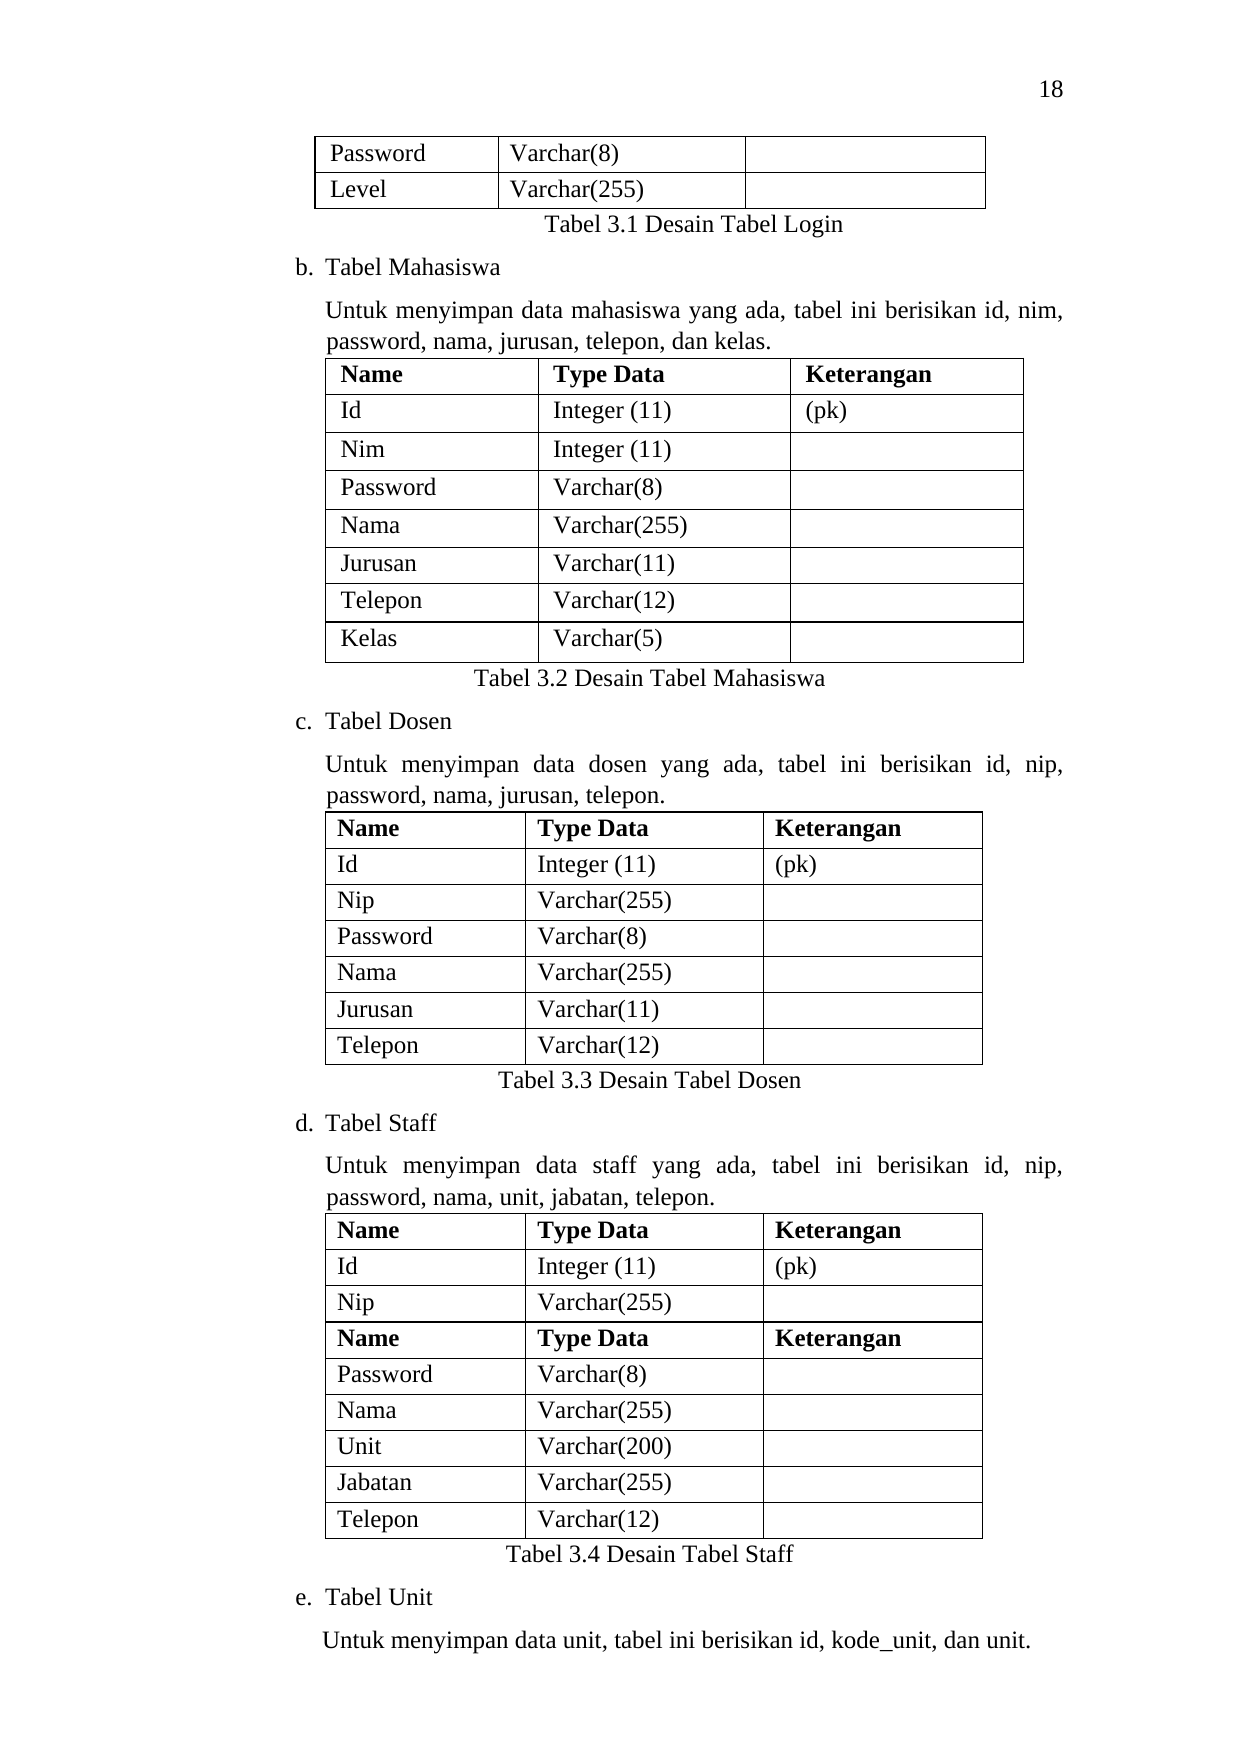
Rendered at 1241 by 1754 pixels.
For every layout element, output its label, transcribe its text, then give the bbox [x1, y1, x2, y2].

table_header Keterangan [764, 1214, 982, 1249]
list Tabel Dosen [295, 706, 1064, 734]
table_cell Varchar(200) [526, 1431, 763, 1466]
table_header Keterangan [791, 359, 1023, 394]
text Tabel 3.2 Desain Tabel Mahasiswa [473, 663, 1064, 691]
table_cell Telepon [326, 584, 538, 621]
table_cell Varchar(255) [526, 885, 763, 919]
table_cell Varchar(8) [526, 1359, 763, 1393]
table_cell Unit [326, 1431, 525, 1466]
table_cell Integer (11) [526, 1250, 763, 1285]
table_cell Password [326, 1359, 525, 1393]
table_cell Varchar(8) [526, 921, 763, 956]
text Untuk menyimpan data unit, tabel ini berisikan id, kode_unit, dan unit. [236, 1625, 1102, 1653]
table_cell Level [316, 173, 498, 208]
table_cell Integer (11) [539, 395, 790, 432]
text Untuk menyimpan data mahasiswa yang ada, tabel ini berisikan id, nim, password, nama, jurusan, telepon, dan kelas. [325, 295, 1064, 355]
table_cell [791, 584, 1023, 621]
table_cell Id [326, 395, 538, 432]
table_header Type Data [526, 813, 763, 847]
text Tabel 3.1 Desain Tabel Login [286, 209, 1102, 238]
table_header Type Data [526, 1214, 763, 1249]
text Tabel 3.3 Desain Tabel Dosen [256, 1065, 1043, 1094]
table_cell Nip [326, 885, 525, 919]
table_cell [764, 993, 982, 1028]
table_cell (pk) [764, 849, 982, 883]
table_cell Varchar(255) [526, 957, 763, 992]
table_cell Password [326, 471, 538, 508]
text Tabel 3.4 Desain Tabel Staff [256, 1539, 1043, 1568]
table_cell Varchar(255) [526, 1467, 763, 1502]
table_cell Varchar(255) [526, 1286, 763, 1321]
table_cell Varchar(255) [499, 173, 745, 208]
table_cell Nama [326, 1395, 525, 1429]
table_cell [791, 510, 1023, 547]
table_cell Varchar(255) [526, 1395, 763, 1429]
list Tabel Staff [295, 1108, 1064, 1136]
table_cell [764, 1431, 982, 1466]
table_cell Nama [326, 510, 538, 547]
table_cell [764, 1395, 982, 1429]
list Tabel Unit [295, 1582, 1064, 1610]
table_cell Type Data [526, 1323, 763, 1357]
table_cell Password [326, 921, 525, 956]
list Tabel Mahasiswa [295, 252, 1064, 281]
table_cell Telepon [326, 1503, 525, 1538]
table_cell Nip [326, 1286, 525, 1321]
table_cell Password [316, 137, 498, 172]
table_cell Keterangan [764, 1323, 982, 1357]
text Untuk menyimpan data staff yang ada, tabel ini berisikan id, nip, password, nama, unit, jabatan, telepon. [325, 1151, 1064, 1210]
table_cell Varchar(11) [526, 993, 763, 1028]
text Untuk menyimpan data dosen yang ada, tabel ini berisikan id, nip, password, nama, jurusan, telepon. [325, 749, 1064, 809]
table_cell Nama [326, 957, 525, 992]
table_cell [791, 471, 1023, 508]
table_header Type Data [539, 359, 790, 394]
table_cell Integer (11) [526, 849, 763, 883]
table_cell Jabatan [326, 1467, 525, 1502]
table_cell [791, 623, 1023, 662]
table_cell Varchar(12) [526, 1029, 763, 1064]
table_cell (pk) [791, 395, 1023, 432]
table_cell Varchar(11) [539, 548, 790, 583]
table_cell [746, 173, 985, 208]
table_cell [791, 433, 1023, 470]
table_cell [764, 957, 982, 992]
table_cell Varchar(12) [539, 584, 790, 621]
table_cell [791, 548, 1023, 583]
table_header Keterangan [764, 813, 982, 847]
table_cell Name [326, 1323, 525, 1357]
table_cell [764, 1467, 982, 1502]
table_cell [746, 137, 985, 172]
table_cell Id [326, 849, 525, 883]
table_cell [764, 921, 982, 956]
table_cell (pk) [764, 1250, 982, 1285]
table_cell Varchar(8) [499, 137, 745, 172]
table_cell Varchar(12) [526, 1503, 763, 1538]
table_cell Integer (11) [539, 433, 790, 470]
table_cell [764, 1503, 982, 1538]
table_cell [764, 1029, 982, 1064]
table_cell [764, 885, 982, 919]
table_cell Varchar(255) [539, 510, 790, 547]
table_cell Id [326, 1250, 525, 1285]
table_cell [764, 1286, 982, 1321]
table_cell Nim [326, 433, 538, 470]
table_cell Varchar(5) [539, 623, 790, 662]
table_cell Jurusan [326, 548, 538, 583]
table_cell [764, 1359, 982, 1393]
table_cell Telepon [326, 1029, 525, 1064]
table_header Name [326, 813, 525, 847]
table_cell Jurusan [326, 993, 525, 1028]
table_cell Varchar(8) [539, 471, 790, 508]
table_header Name [326, 359, 538, 394]
table_header Name [326, 1214, 525, 1249]
table_cell Kelas [326, 623, 538, 662]
